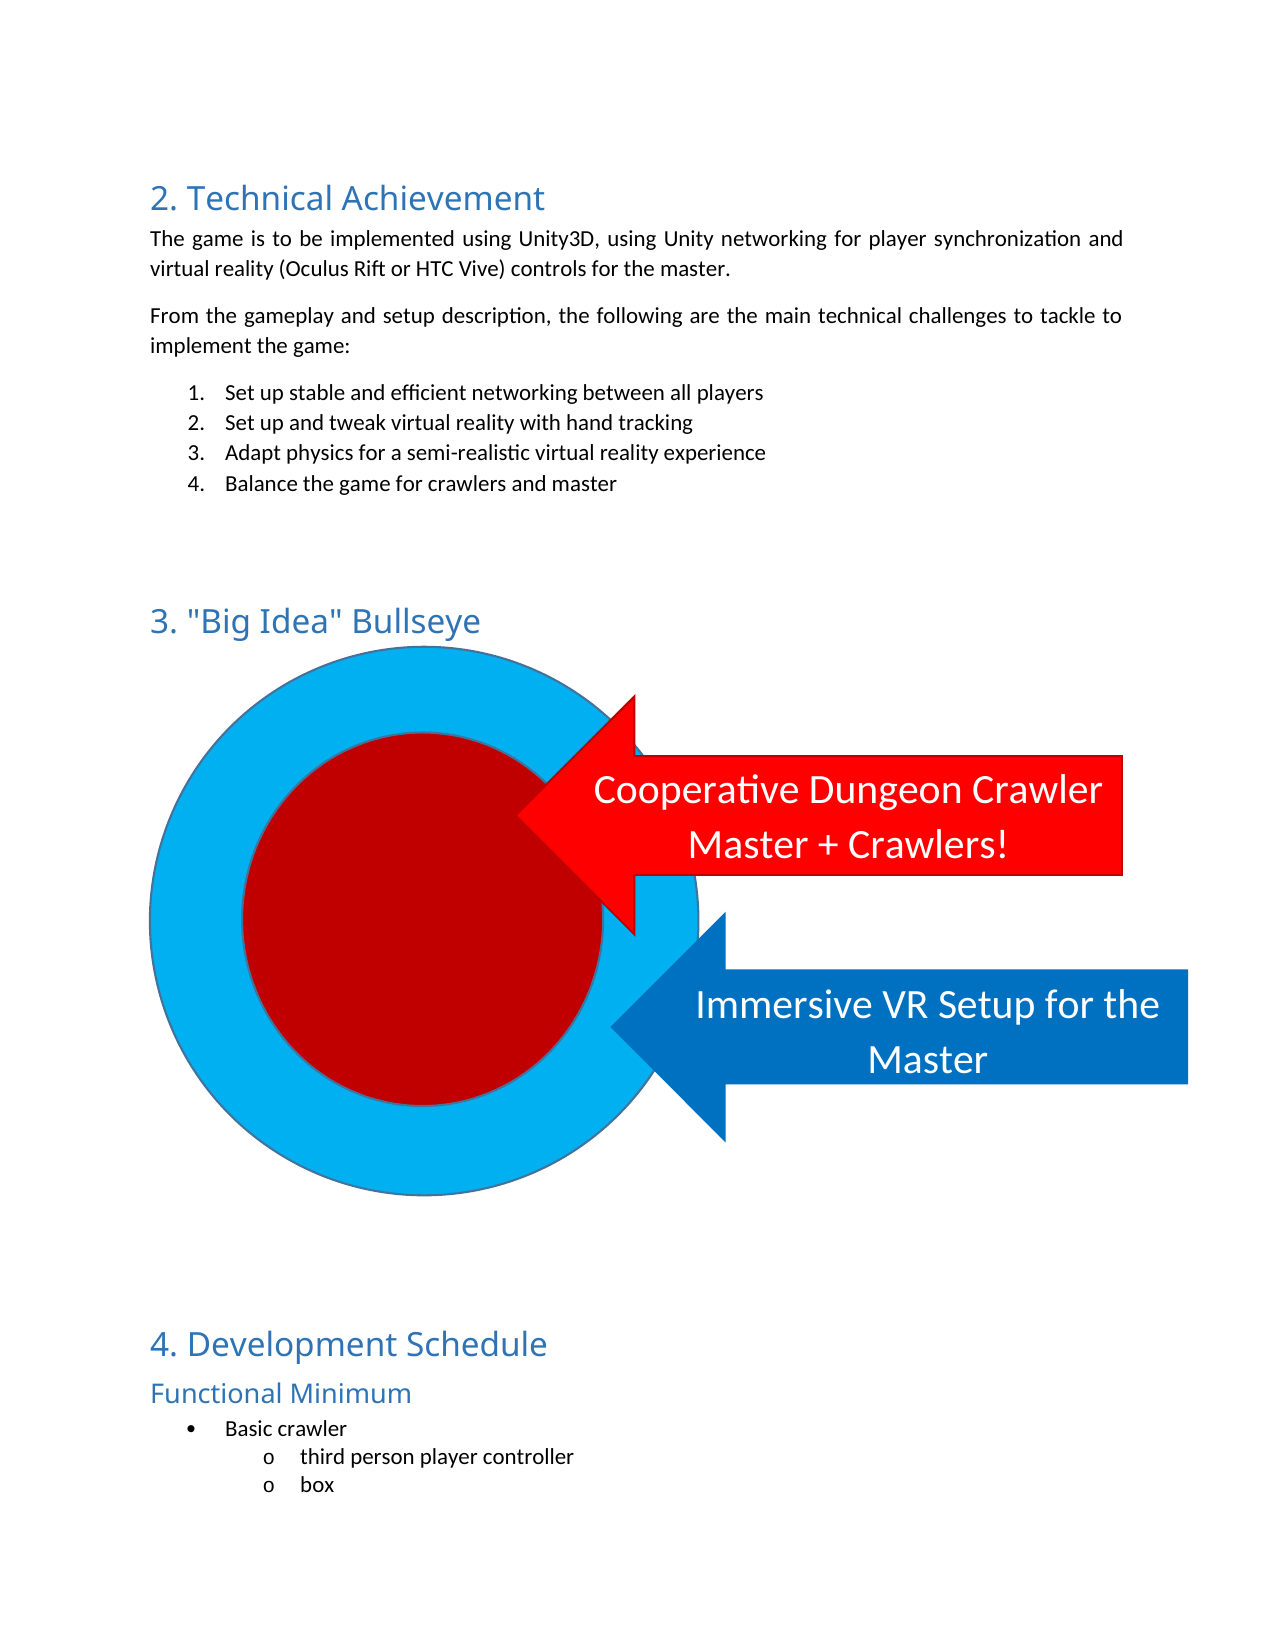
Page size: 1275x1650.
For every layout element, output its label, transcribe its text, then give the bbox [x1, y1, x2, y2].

subtitle 3. "Big Idea" Bullseye [150, 598, 1125, 643]
subtitle 4. Development Schedule [150, 1321, 1125, 1366]
subtitle 2. Technical Achievement [150, 175, 1125, 220]
list Basic crawler [187, 1414, 1125, 1442]
list Set up and tweak virtual reality with hand tracking [187, 408, 1125, 436]
text From the gameplay and setup description, the following are the main technical challenges to tackle to implement the game: [150, 301, 1125, 359]
list Set up stable and efficient networking between all players [187, 378, 1125, 406]
text The game is to be implemented using Unity3D, using Unity networking for player synchronization and virtual reality (Oculus Rift or HTC Vive) controls for the master. [150, 224, 1125, 282]
list box [262, 1471, 1125, 1499]
list Adapt physics for a semi-realistic virtual reality experience [187, 438, 1125, 467]
list third person player controller [262, 1442, 1125, 1471]
list Balance the game for crawlers and master [187, 469, 1125, 497]
subtitle Functional Minimum [150, 1374, 1125, 1411]
